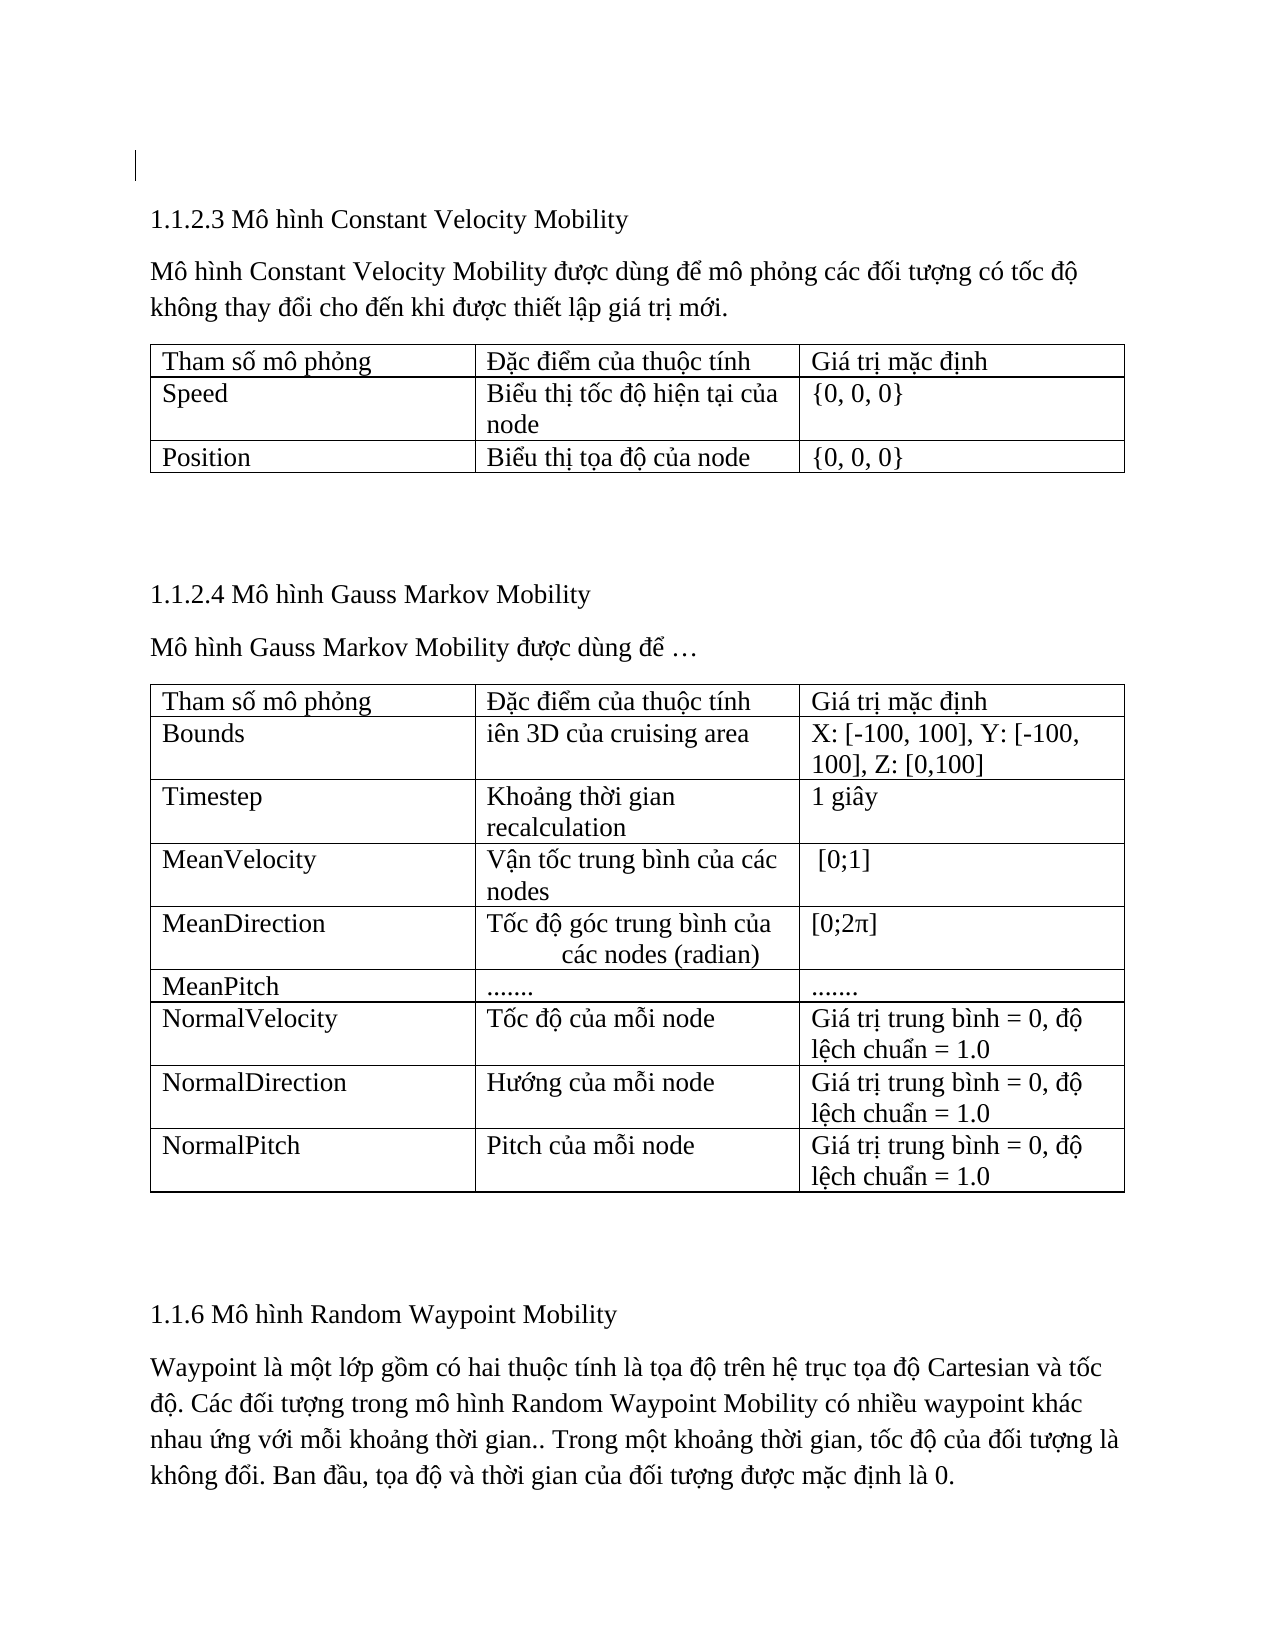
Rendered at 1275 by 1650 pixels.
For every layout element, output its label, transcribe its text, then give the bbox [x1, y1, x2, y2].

table_cell NormalPitch [151, 1129, 475, 1191]
table_cell Position [151, 441, 475, 472]
table_cell [0;1] [800, 844, 1124, 906]
table_cell Speed [151, 378, 475, 440]
table_header Đặc điểm của thuộc tính [476, 345, 799, 376]
table_cell Tốc độ góc trung bình của các nodes (radian) [476, 907, 799, 969]
table_cell ....... [800, 970, 1124, 1001]
text Mô hình Constant Velocity Mobility được dùng để mô phỏng các đối tượng có tốc độ không thay đổi cho đến khi được thiết lập giá trị mới. [150, 255, 1125, 323]
text 1.1.2.4 Mô hình Gauss Markov Mobility [150, 578, 1125, 609]
table_cell Vận tốc trung bình của các nodes [476, 844, 799, 906]
table_cell Khoảng thời gian recalculation [476, 780, 799, 843]
table_cell {0, 0, 0} [800, 378, 1124, 440]
table_cell Tốc độ của mỗi node [476, 1003, 799, 1065]
table_cell Giá trị trung bình = 0, độ lệch chuẩn = 1.0 [800, 1066, 1124, 1128]
table_cell Timestep [151, 780, 475, 843]
table_cell MeanVelocity [151, 844, 475, 906]
table_cell iên 3D của cruising area [476, 717, 799, 779]
table_cell NormalVelocity [151, 1003, 475, 1065]
table_cell 1 giây [800, 780, 1124, 843]
table_cell Bounds [151, 717, 475, 779]
table_header Tham số mô phỏng [151, 345, 475, 376]
table_cell ....... [476, 970, 799, 1001]
text Waypoint là một lớp gồm có hai thuộc tính là tọa độ trên hệ trục tọa độ Cartesian và tốc độ. Các đối tượng trong mô hình Random Waypoint Mobility có nhiều waypoint khác nhau ứng với mỗi khoảng thời gian.. Trong một khoảng thời gian, tốc độ của đối tượng là không đổi. Ban đầu, tọa độ và thời gian của đối tượng được mặc định là 0. [150, 1351, 1125, 1490]
table_header Giá trị mặc định [800, 685, 1124, 716]
text 1.1.2.3 Mô hình Constant Velocity Mobility [150, 203, 1125, 234]
table_cell Biểu thị tốc độ hiện tại của node [476, 378, 799, 440]
table_cell X: [-100, 100], Y: [-100, 100], Z: [0,100] [800, 717, 1124, 779]
table_header Tham số mô phỏng [151, 685, 475, 716]
table_header Đặc điểm của thuộc tính [476, 685, 799, 716]
table_cell NormalDirection [151, 1066, 475, 1128]
table_cell [0;2π] [800, 907, 1124, 969]
text 1.1.6 Mô hình Random Waypoint Mobility [150, 1298, 1125, 1329]
table_cell MeanDirection [151, 907, 475, 969]
table_cell {0, 0, 0} [800, 441, 1124, 472]
table_cell Giá trị trung bình = 0, độ lệch chuẩn = 1.0 [800, 1129, 1124, 1191]
text Mô hình Gauss Markov Mobility được dùng để … [150, 631, 1125, 662]
table_cell Biểu thị tọa độ của node [476, 441, 799, 472]
table_cell Pitch của mỗi node [476, 1129, 799, 1191]
table_header Giá trị mặc định [800, 345, 1124, 376]
table_cell Hướng của mỗi node [476, 1066, 799, 1128]
table_cell MeanPitch [151, 970, 475, 1001]
table_cell Giá trị trung bình = 0, độ lệch chuẩn = 1.0 [800, 1003, 1124, 1065]
